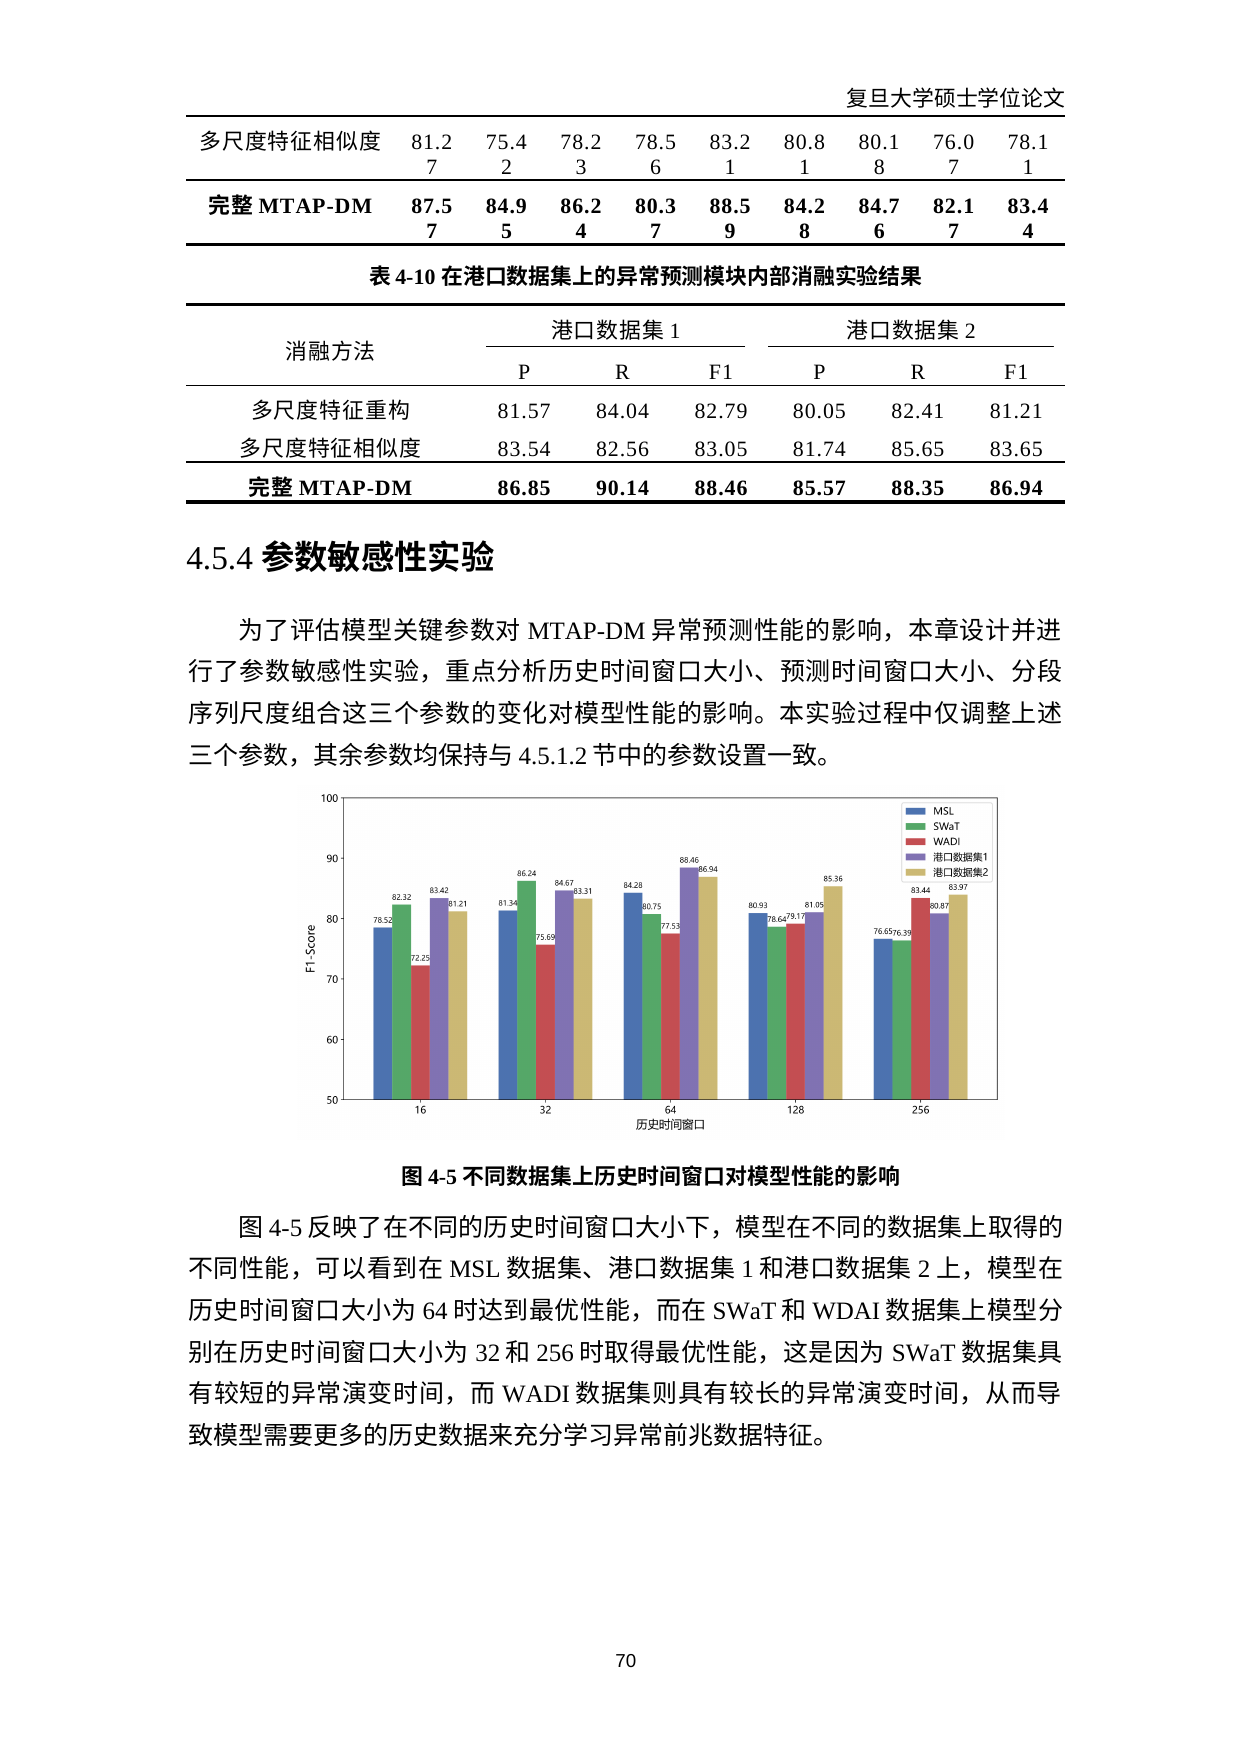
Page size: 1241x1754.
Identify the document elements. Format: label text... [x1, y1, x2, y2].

table_cell 82.41 [868, 386, 967, 424]
table_cell 80.37 [618, 181, 693, 243]
table_cell 85.57 [770, 463, 868, 500]
table_cell 83.21 [693, 117, 767, 179]
table_cell 83.05 [671, 424, 770, 461]
table_cell 多尺度特征相似度 [186, 117, 394, 179]
table_cell P [475, 347, 573, 385]
table_cell 86.24 [544, 181, 618, 243]
table_cell 84.04 [573, 386, 671, 424]
table_cell 78.23 [544, 117, 618, 179]
table_cell 81.74 [770, 424, 868, 461]
table_cell 80.81 [767, 117, 842, 179]
table_cell 82.56 [573, 424, 671, 461]
text 为了评估模型关键参数对MTAP-DM异常预测性能的影响，本章设计并进行了参数敏感性实验，重点分析历史时间窗口大小、预测时间窗口大小、分段序列尺度组合这三个参数的变化对模型性能的影响。本实验过程中仅调整上述三个参数，其余参数均保持与4.5.1.2节中的参数设置一致。 [188, 606, 1063, 772]
table_cell F1 [671, 347, 770, 385]
table_cell 多尺度特征重构 [186, 386, 475, 424]
table_cell F1 [967, 347, 1065, 385]
table_cell 81.27 [394, 117, 469, 179]
table_cell 90.14 [573, 463, 671, 500]
table_cell 78.56 [618, 117, 693, 179]
table_cell 完整MTAP-DM [186, 181, 394, 243]
table_cell 80.05 [770, 386, 868, 424]
table_header 港口数据集2 [757, 306, 1065, 347]
table_cell 87.57 [394, 181, 469, 243]
subtitle 参数敏感性实验 [186, 531, 1065, 579]
table_cell 83.54 [475, 424, 573, 461]
text 表4-10 在港口数据集上的异常预测模块内部消融实验结果 [188, 259, 1053, 290]
table_header 消融方法 [186, 306, 475, 385]
table_cell 75.42 [469, 117, 543, 179]
table_cell 85.65 [868, 424, 967, 461]
table_cell 80.18 [842, 117, 916, 179]
table_cell 81.57 [475, 386, 573, 424]
table_cell 88.35 [868, 463, 967, 500]
table_cell 完整MTAP-DM [186, 463, 475, 500]
table_cell 84.28 [767, 181, 842, 243]
table_cell 83.65 [967, 424, 1065, 461]
table_cell 83.44 [991, 181, 1065, 243]
table_cell 88.59 [693, 181, 767, 243]
table_cell 86.94 [967, 463, 1065, 500]
table_cell 84.95 [469, 181, 543, 243]
table_cell R [573, 347, 671, 385]
table_cell P [770, 347, 868, 385]
table_cell 82.17 [916, 181, 991, 243]
text 图4-5 不同数据集上历史时间窗口对模型性能的影响 [188, 1159, 1063, 1190]
text 图4-5反映了在不同的历史时间窗口大小下，模型在不同的数据集上取得的不同性能，可以看到在MSL数据集、港口数据集1和港口数据集2上，模型在历史时间窗口大小为64时达到最优性能，而在SWaT和WDAI数据集上模型分别在历史时间窗口大小为32和256时取得最优性能，这是因为SWaT数据集具有较短的异常演变时间，而WADI数据集则具有较长的异常演变时间，从而导致模型需要更多的历史数据来充分学习异常前兆数据特征。 [188, 1203, 1063, 1453]
table_cell 81.21 [967, 386, 1065, 424]
table_cell 78.11 [991, 117, 1065, 179]
table_cell 86.85 [475, 463, 573, 500]
table_cell 82.79 [671, 386, 770, 424]
picture [296, 785, 1006, 1140]
table_cell 多尺度特征相似度 [186, 424, 475, 461]
table_cell 76.07 [916, 117, 991, 179]
table_cell 84.76 [842, 181, 916, 243]
table_cell R [868, 347, 967, 385]
table_cell 88.46 [671, 463, 770, 500]
table_header 港口数据集1 [475, 306, 757, 347]
